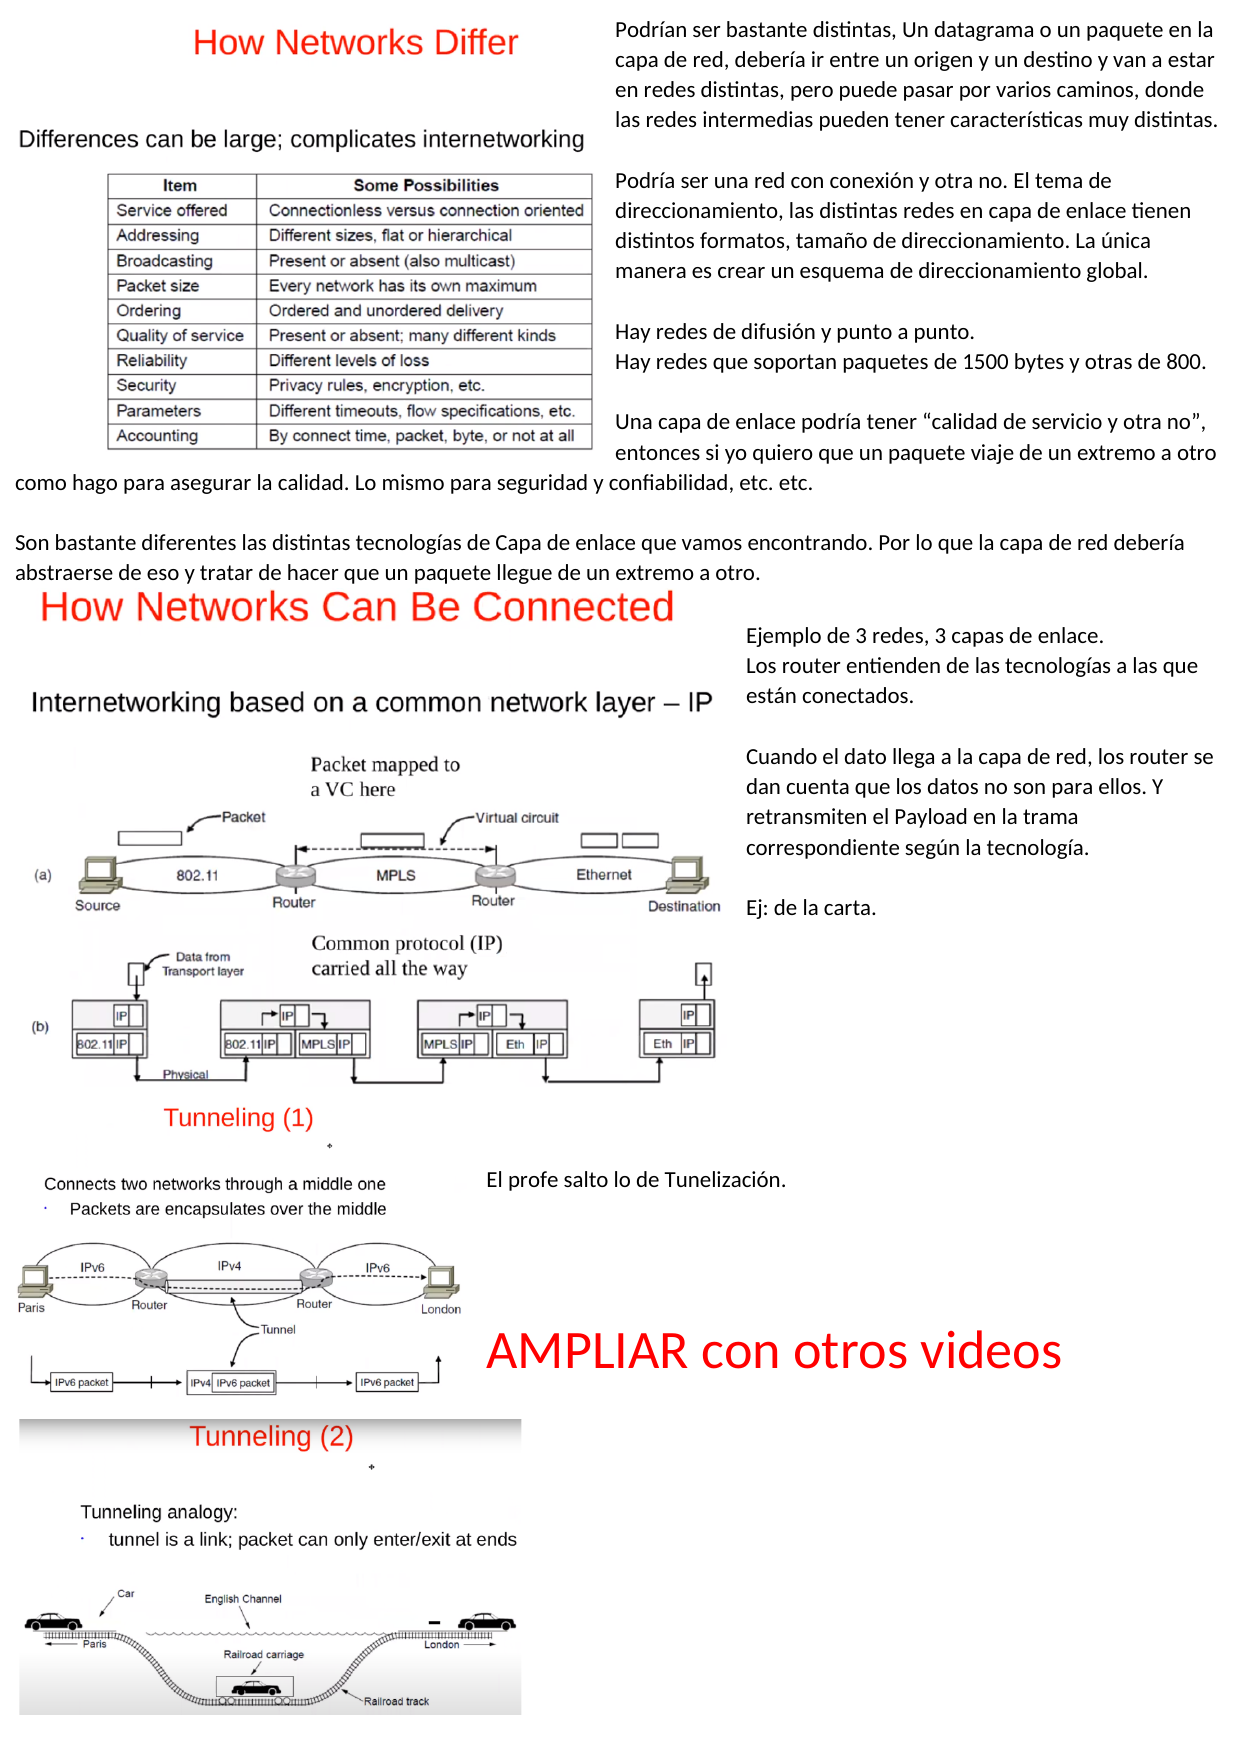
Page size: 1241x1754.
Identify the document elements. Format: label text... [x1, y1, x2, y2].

picture [17, 1419, 521, 1713]
text AMPLIAR con otros videos [468, 1316, 1226, 1382]
picture [14, 15, 596, 454]
text Podrían ser bastante distintas, Un datagrama o un paquete en la capa de red, debería ir entre un origen y un destino y van a estar en redes distintas, pero puede pasar por varios caminos, donde las redes intermedias pueden tener características muy distintas. [596, 15, 1226, 133]
text Cuando el dato llega a la capa de red, los router se dan cuenta que los datos no son para ellos. Y retransmiten el Payload en la trama correspondiente según la tecnología. [727, 742, 1226, 861]
text Los router entienden de las tecnologías a las que están conectados. [727, 651, 1226, 709]
text Son bastante diferentes las distintas tecnologías de Capa de enlace que vamos encontrando. Por lo que la capa de red debería abstraerse de eso y tratar de hacer que un paquete llegue de un extremo a otro. [15, 528, 1226, 587]
text Una capa de enlace podría tener “calidad de servicio y otra no”, entonces si yo quiero que un paquete viaje de un extremo a otro como hago para asegurar la calidad. Lo mismo para seguridad y confiabilidad, etc. etc. [15, 407, 1226, 496]
text Hay redes que soportan paquetes de 1500 bytes y otras de 800. [596, 347, 1226, 375]
text Ej: de la carta. [727, 893, 1226, 921]
text Hay redes de difusión y punto a punto. [596, 317, 1226, 345]
text El profe salto lo de Tunelización. [468, 1165, 1226, 1193]
picture [14, 588, 727, 1086]
text Ejemplo de 3 redes, 3 capas de enlace. [727, 621, 1226, 649]
picture [14, 1104, 468, 1396]
text Podría ser una red con conexión y otra no. El tema de direccionamiento, las distintas redes en capa de enlace tienen distintos formatos, tamaño de direccionamiento. La única manera es crear un esquema de direccionamiento global. [596, 166, 1226, 284]
